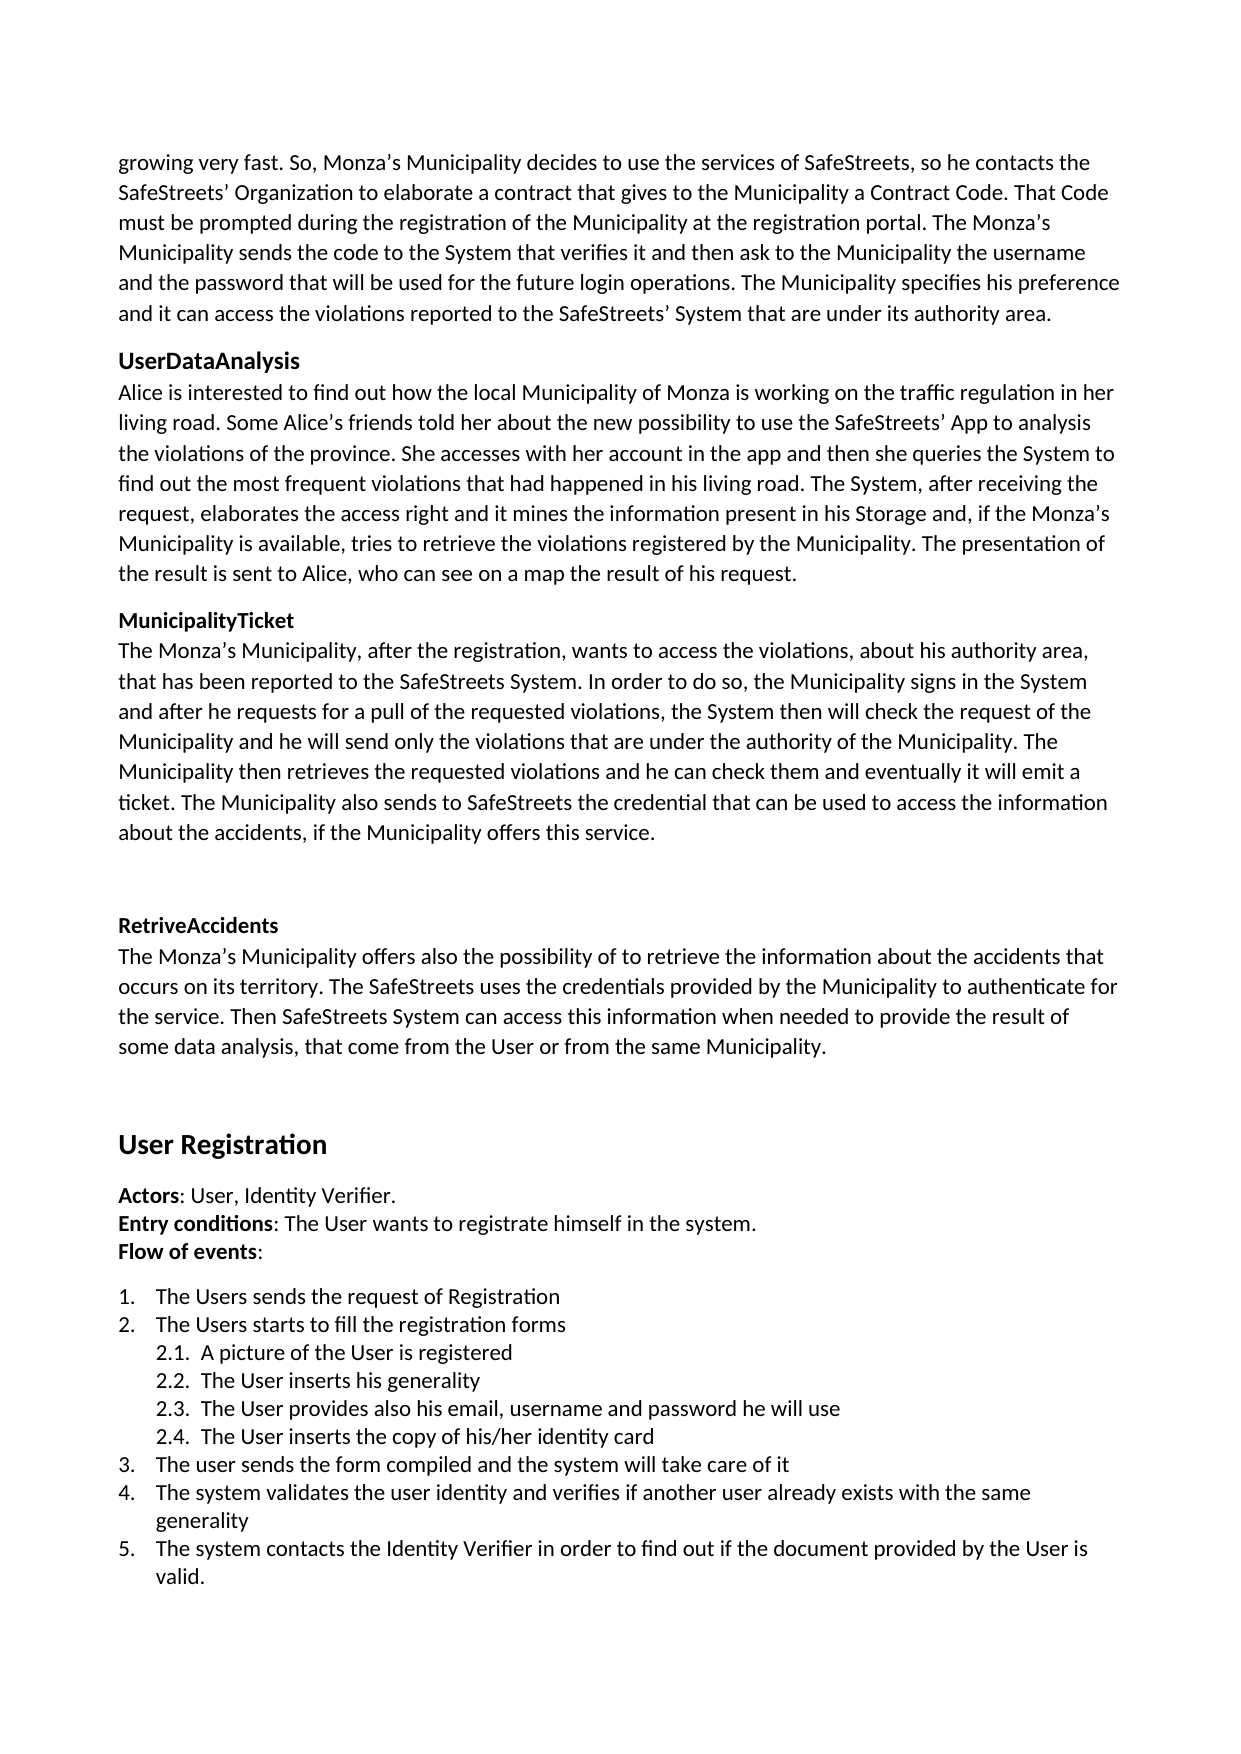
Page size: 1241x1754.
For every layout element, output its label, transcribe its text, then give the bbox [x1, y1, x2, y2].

list The Users starts to fill the registration forms [118, 1310, 1122, 1338]
list The User inserts the copy of his/her identity card [156, 1422, 1122, 1450]
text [118, 148, 1122, 327]
text MunicipalityTicket The Monza’s Municipality, after the registration, wants to access the violations, about his authority area, that has been reported to the SafeStreets System. In order to do so, the Municipality signs in the System and after he requests for a pull of the requested violations, the System then will check the request of the Municipality and he will send only the violations that are under the authority of the Municipality. The Municipality then retrieves the requested violations and he can check them and eventually it will emit a ticket. The Municipality also sends to SafeStreets the credential that can be used to access the information about the accidents, if the Municipality offers this service. [118, 606, 1122, 846]
text UserDataAnalysis Alice is interested to find out how the local Municipality of Monza is working on the traffic regulation in her living road. Some Alice’s friends told her about the new possibility to use the SafeStreets’ App to analysis the violations of the province. She accesses with her account in the app and then she queries the System to find out the most frequent violations that had happened in his living road. The System, after receiving the request, elaborates the access right and it mines the information present in his Storage and, if the Monza’s Municipality is available, tries to retrieve the violations registered by the Municipality. The presentation of the result is sent to Alice, who can see on a map the result of his request. [118, 346, 1122, 587]
list The User provides also his email, username and password he will use [156, 1394, 1122, 1422]
text RetriveAccidents The Monza’s Municipality offers also the possibility of to retrieve the information about the accidents that occurs on its territory. The SafeStreets uses the credentials provided by the Municipality to authenticate for the service. Then SafeStreets System can access this information when needed to provide the result of some data analysis, that come from the User or from the same Municipality. [118, 912, 1122, 1060]
list A picture of the User is registered [156, 1338, 1122, 1366]
list The system validates the user identity and verifies if another user already exists with the same generality [118, 1478, 1122, 1534]
list The user sends the form compiled and the system will take care of it [118, 1450, 1122, 1478]
list The Users sends the request of Registration [118, 1282, 1122, 1310]
text User Registration [118, 1126, 1122, 1162]
text Actors: User, Identity Verifier. Entry conditions: The User wants to registrate himself in the system. Flow of events: [118, 1181, 1122, 1265]
list The system contacts the Identity Verifier in order to find out if the document provided by the User is valid. [118, 1534, 1122, 1590]
list The User inserts his generality [156, 1366, 1122, 1394]
